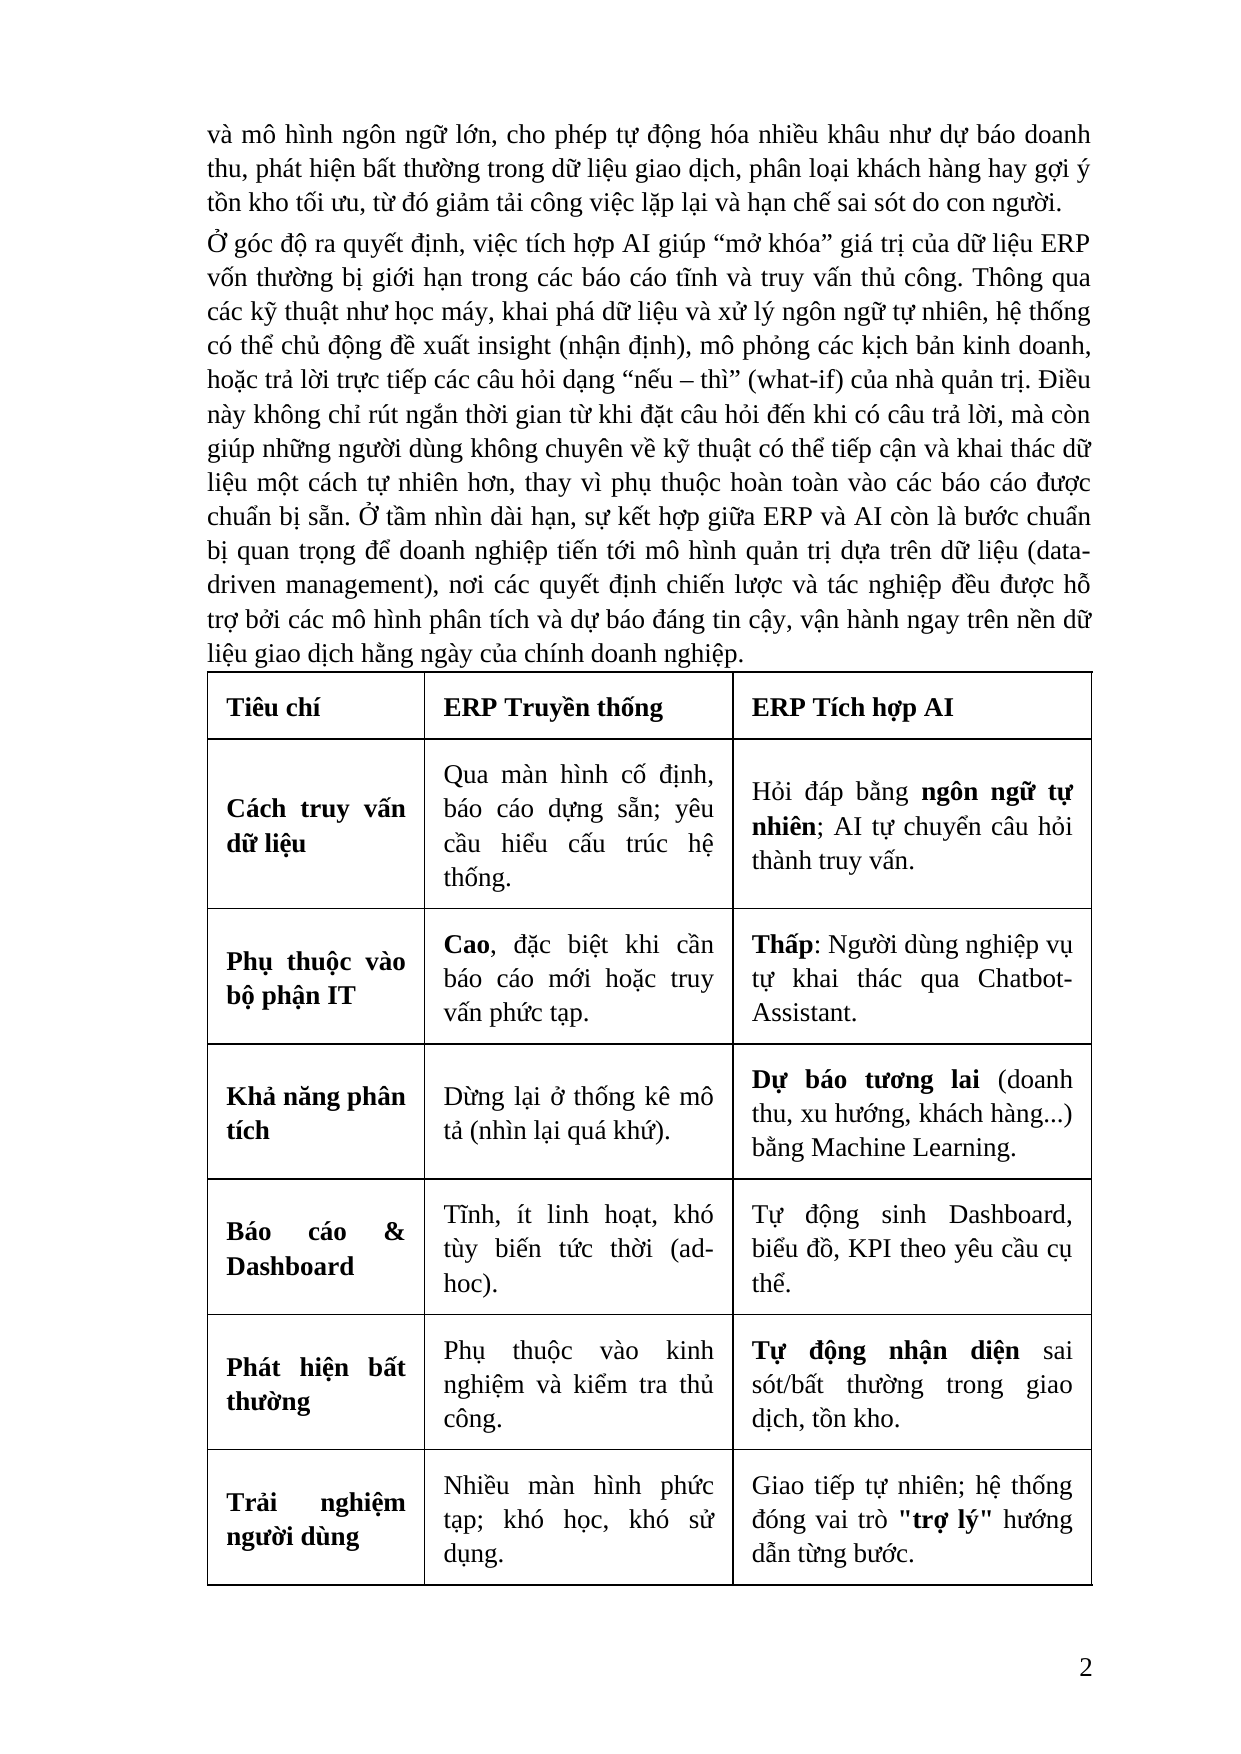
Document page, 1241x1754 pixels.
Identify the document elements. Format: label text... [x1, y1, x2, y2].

table_cell Nhiều màn hình phức tạp; khó học, khó sử dụng. [425, 1450, 732, 1584]
table_cell Cao, đặc biệt khi cần báo cáo mới hoặc truy vấn phức tạp. [425, 909, 732, 1043]
table_cell Qua màn hình cố định, báo cáo dựng sẵn; yêu cầu hiểu cấu trúc hệ thống. [425, 740, 732, 907]
table_header Tiêu chí [208, 673, 424, 738]
table_cell Dừng lại ở thống kê mô tả (nhìn lại quá khứ). [425, 1045, 732, 1178]
table_cell Phát hiện bất thường [208, 1315, 424, 1449]
table_cell Tự động nhận diện sai sót/bất thường trong giao dịch, tồn kho. [734, 1315, 1091, 1449]
table_cell Thấp: Người dùng nghiệp vụ tự khai thác qua Chatbot-Assistant. [734, 909, 1091, 1043]
table_header ERP Tích hợp AI [734, 673, 1091, 738]
table_cell Trải nghiệm người dùng [208, 1450, 424, 1584]
table_cell Khả năng phân tích [208, 1045, 424, 1178]
table_cell Giao tiếp tự nhiên; hệ thống đóng vai trò "trợ lý" hướng dẫn từng bước. [734, 1450, 1091, 1584]
text Ở góc độ ra quyết định, việc tích hợp AI giúp “mở khóa” giá trị của dữ liệu ERP vốn thường bị giới hạn trong các báo cáo tĩnh và truy vấn thủ công. Thông qua các kỹ thuật như học máy, khai phá dữ liệu và xử lý ngôn ngữ tự nhiên, hệ thống có thể chủ động đề xuất insight (nhận định), mô phỏng các kịch bản kinh doanh, hoặc trả lời trực tiếp các câu hỏi dạng “nếu – thì” (what-if) của nhà quản trị. Điều này không chỉ rút ngắn thời gian từ khi đặt câu hỏi đến khi có câu trả lời, mà còn giúp những người dùng không chuyên về kỹ thuật có thể tiếp cận và khai thác dữ liệu một cách tự nhiên hơn, thay vì phụ thuộc hoàn toàn vào các báo cáo được chuẩn bị sẵn. Ở tầm nhìn dài hạn, sự kết hợp giữa ERP và AI còn là bước chuẩn bị quan trọng để doanh nghiệp tiến tới mô hình quản trị dựa trên dữ liệu (data-driven management), nơi các quyết định chiến lược và tác nghiệp đều được hỗ trợ bởi các mô hình phân tích và dự báo đáng tin cậy, vận hành ngay trên nền dữ liệu giao dịch hằng ngày của chính doanh nghiệp. [207, 227, 1092, 668]
table_cell Tự động sinh Dashboard, biểu đồ, KPI theo yêu cầu cụ thể. [734, 1180, 1091, 1313]
table_cell Dự báo tương lai (doanh thu, xu hướng, khách hàng...) bằng Machine Learning. [734, 1045, 1091, 1178]
table_header ERP Truyền thống [425, 673, 732, 738]
table_cell Phụ thuộc vào bộ phận IT [208, 909, 424, 1043]
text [207, 118, 1092, 218]
table_cell Phụ thuộc vào kinh nghiệm và kiểm tra thủ công. [425, 1315, 732, 1449]
table_cell Cách truy vấn dữ liệu [208, 740, 424, 907]
table_cell Tĩnh, ít linh hoạt, khó tùy biến tức thời (ad-hoc). [425, 1180, 732, 1313]
table_cell Báo cáo & Dashboard [208, 1180, 424, 1313]
table_cell Hỏi đáp bằng ngôn ngữ tự nhiên; AI tự chuyển câu hỏi thành truy vấn. [734, 740, 1091, 907]
